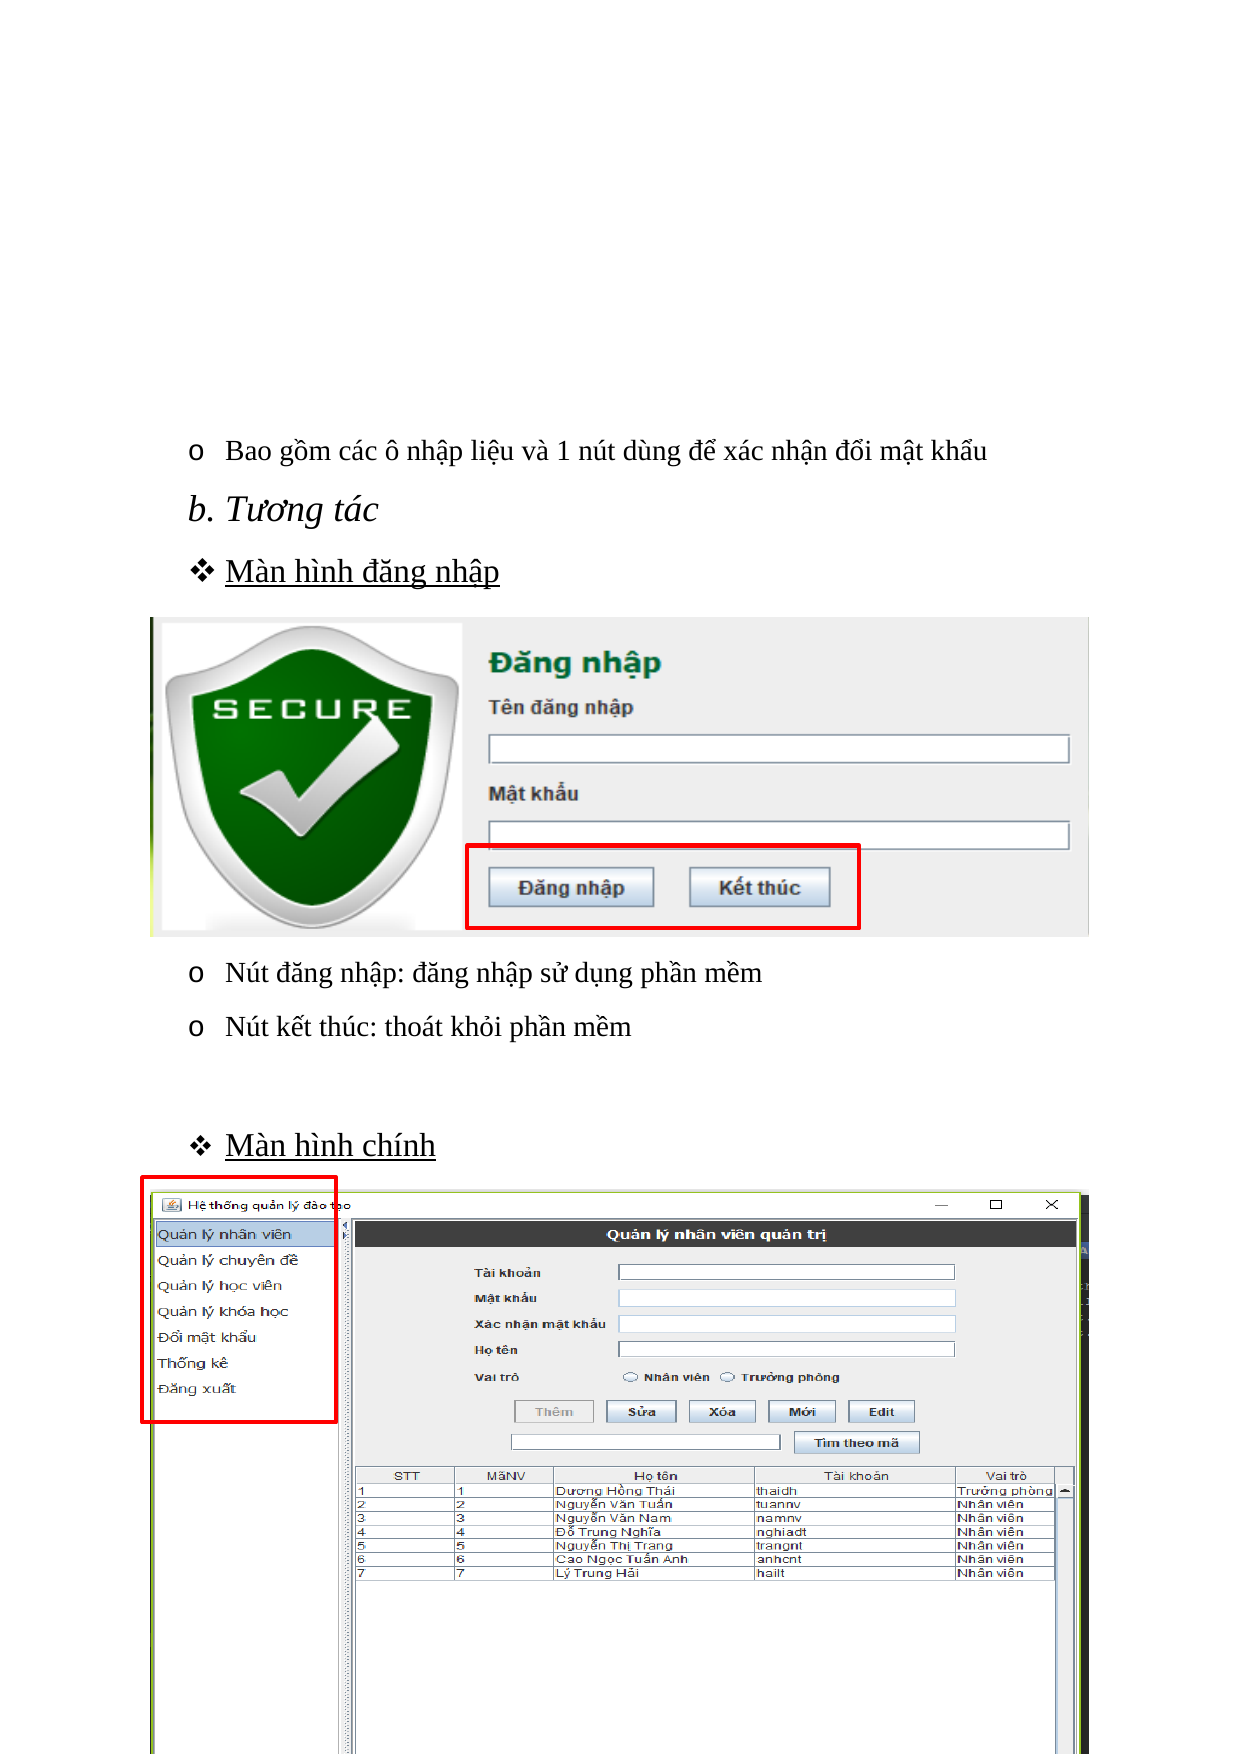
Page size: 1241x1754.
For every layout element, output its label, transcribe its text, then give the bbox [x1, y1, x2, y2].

list Màn hình đăng nhập [187, 552, 1090, 590]
list Tương tác [187, 487, 1090, 530]
list Màn hình chính [187, 1126, 1090, 1164]
picture [150, 1189, 1089, 1754]
picture [150, 617, 1089, 937]
list Bao gồm các ô nhập liệu và 1 nút dùng để xác nhận đổi mật khẩu [187, 433, 1090, 469]
list Nút kết thúc: thoát khỏi phần mềm [187, 1009, 1090, 1045]
list Nút đăng nhập: đăng nhập sử dụng phần mềm [187, 955, 1090, 991]
picture [150, 1189, 334, 1420]
